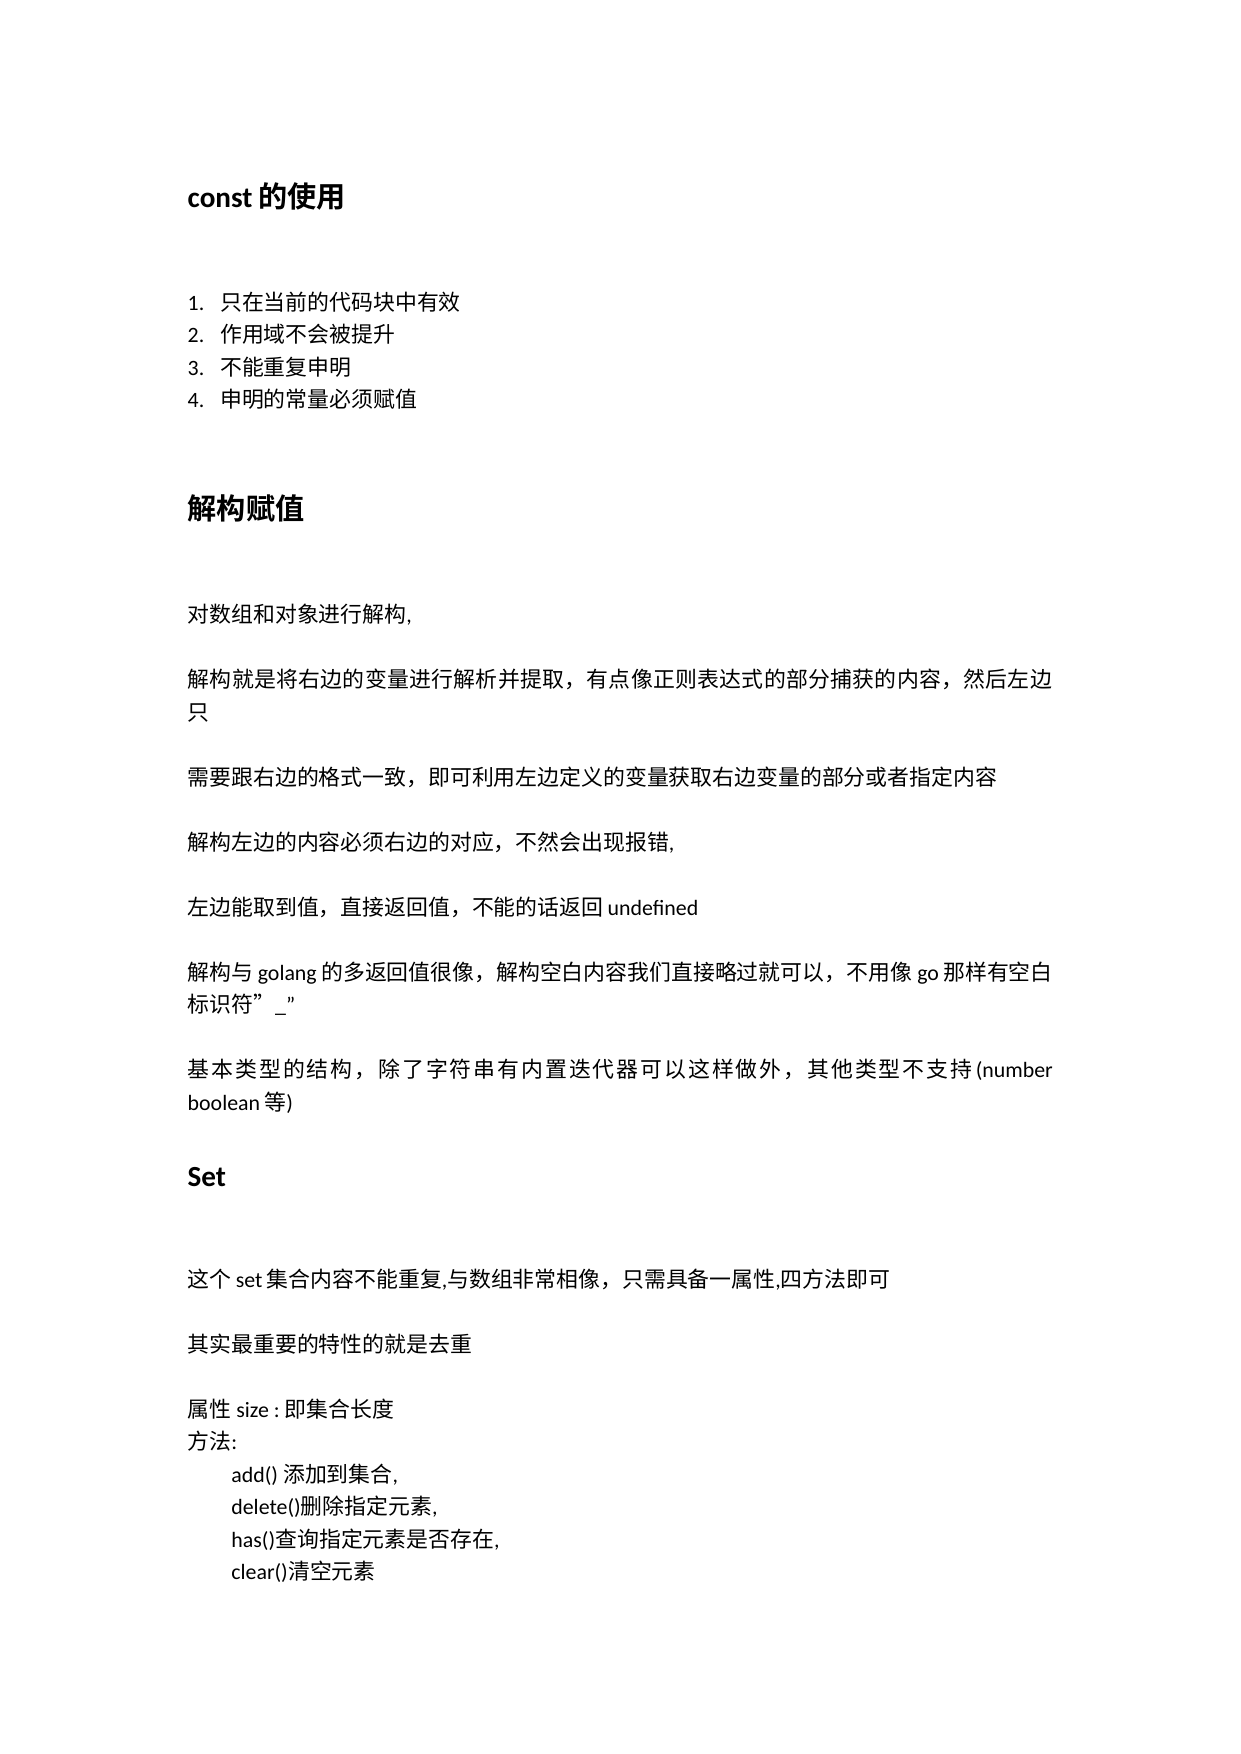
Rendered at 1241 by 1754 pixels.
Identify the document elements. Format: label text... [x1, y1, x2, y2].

subtitle 解构赋值 [187, 474, 1053, 539]
text 需要跟右边的格式一致，即可利用左边定义的变量获取右边变量的部分或者指定内容 [187, 759, 1053, 792]
text add() 添加到集合, [187, 1456, 1053, 1489]
text 解构就是将右边的变量进行解析并提取，有点像正则表达式的部分捕获的内容，然后左边只 [187, 662, 1053, 727]
text 解构与golang的多返回值很像，解构空白内容我们直接略过就可以，不用像go那样有空白标识符”_” [187, 954, 1053, 1019]
list 不能重复申明 [187, 349, 1053, 382]
text has()查询指定元素是否存在, [187, 1521, 1053, 1554]
list 申明的常量必须赋值 [187, 382, 1053, 414]
text 属性 size : 即集合长度 [187, 1391, 1053, 1424]
subtitle const的使用 [187, 162, 1053, 227]
subtitle Set [187, 1144, 1053, 1209]
text 其实最重要的特性的就是去重 [187, 1326, 1053, 1359]
text clear()清空元素 [187, 1554, 1053, 1586]
text 解构左边的内容必须右边的对应，不然会出现报错, [187, 824, 1053, 857]
text 基本类型的结构，除了字符串有内置迭代器可以这样做外，其他类型不支持(number boolean等) [187, 1052, 1053, 1117]
text 方法: [187, 1424, 1053, 1456]
text 对数组和对象进行解构, [187, 597, 1053, 629]
text 左边能取到值，直接返回值，不能的话返回undefined [187, 889, 1053, 922]
list 只在当前的代码块中有效 [187, 284, 1053, 317]
text delete()删除指定元素, [187, 1489, 1053, 1521]
text 这个set集合内容不能重复,与数组非常相像，只需具备一属性,四方法即可 [187, 1261, 1053, 1294]
list 作用域不会被提升 [187, 317, 1053, 349]
